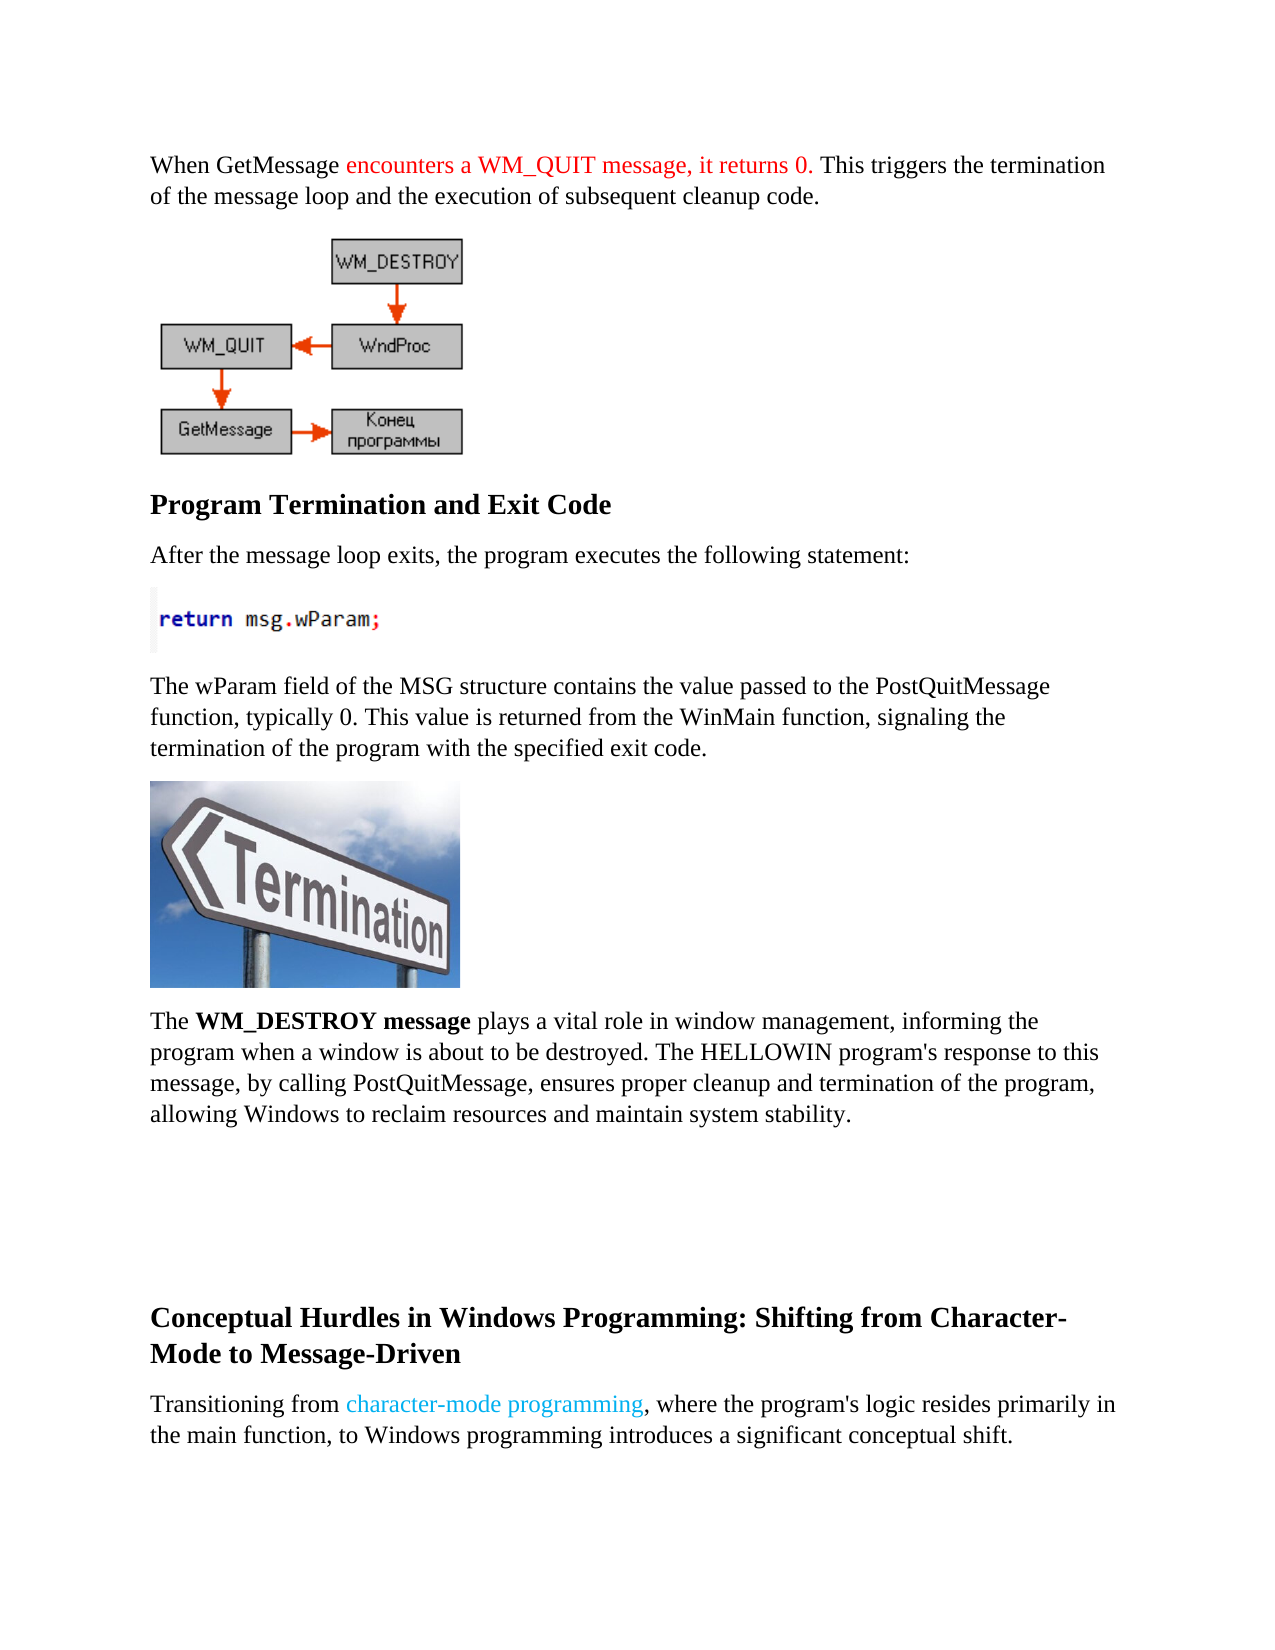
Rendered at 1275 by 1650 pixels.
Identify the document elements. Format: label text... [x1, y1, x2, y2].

picture [150, 587, 437, 653]
text Transitioning from character-mode programming, where the program's logic resides primarily in the main function, to Windows programming introduces a significant conceptual shift. [150, 1389, 1125, 1449]
text After the message loop exits, the program executes the following statement: [150, 540, 1125, 569]
text Conceptual Hurdles in Windows Programming: Shifting from Character-Mode to Message-Driven [150, 1300, 1125, 1370]
text The WM_DESTROY message plays a vital role in window management, informing the program when a window is about to be destroyed. The HELLOWIN program's response to this message, by calling PostQuitMessage, ensures proper cleanup and termination of the program, allowing Windows to reclaim resources and maintain system stability. [150, 1006, 1125, 1128]
picture [150, 781, 461, 988]
text Program Termination and Exit Code [150, 487, 1125, 521]
text When GetMessage encounters a WM_QUIT message, it returns 0. This triggers the termination of the message loop and the execution of subsequent cleanup code. [150, 150, 1125, 210]
picture [150, 228, 474, 469]
text The wParam field of the MSG structure contains the value passed to the PostQuitMessage function, typically 0. This value is returned from the WinMain function, signaling the termination of the program with the specified exit code. [150, 671, 1125, 762]
